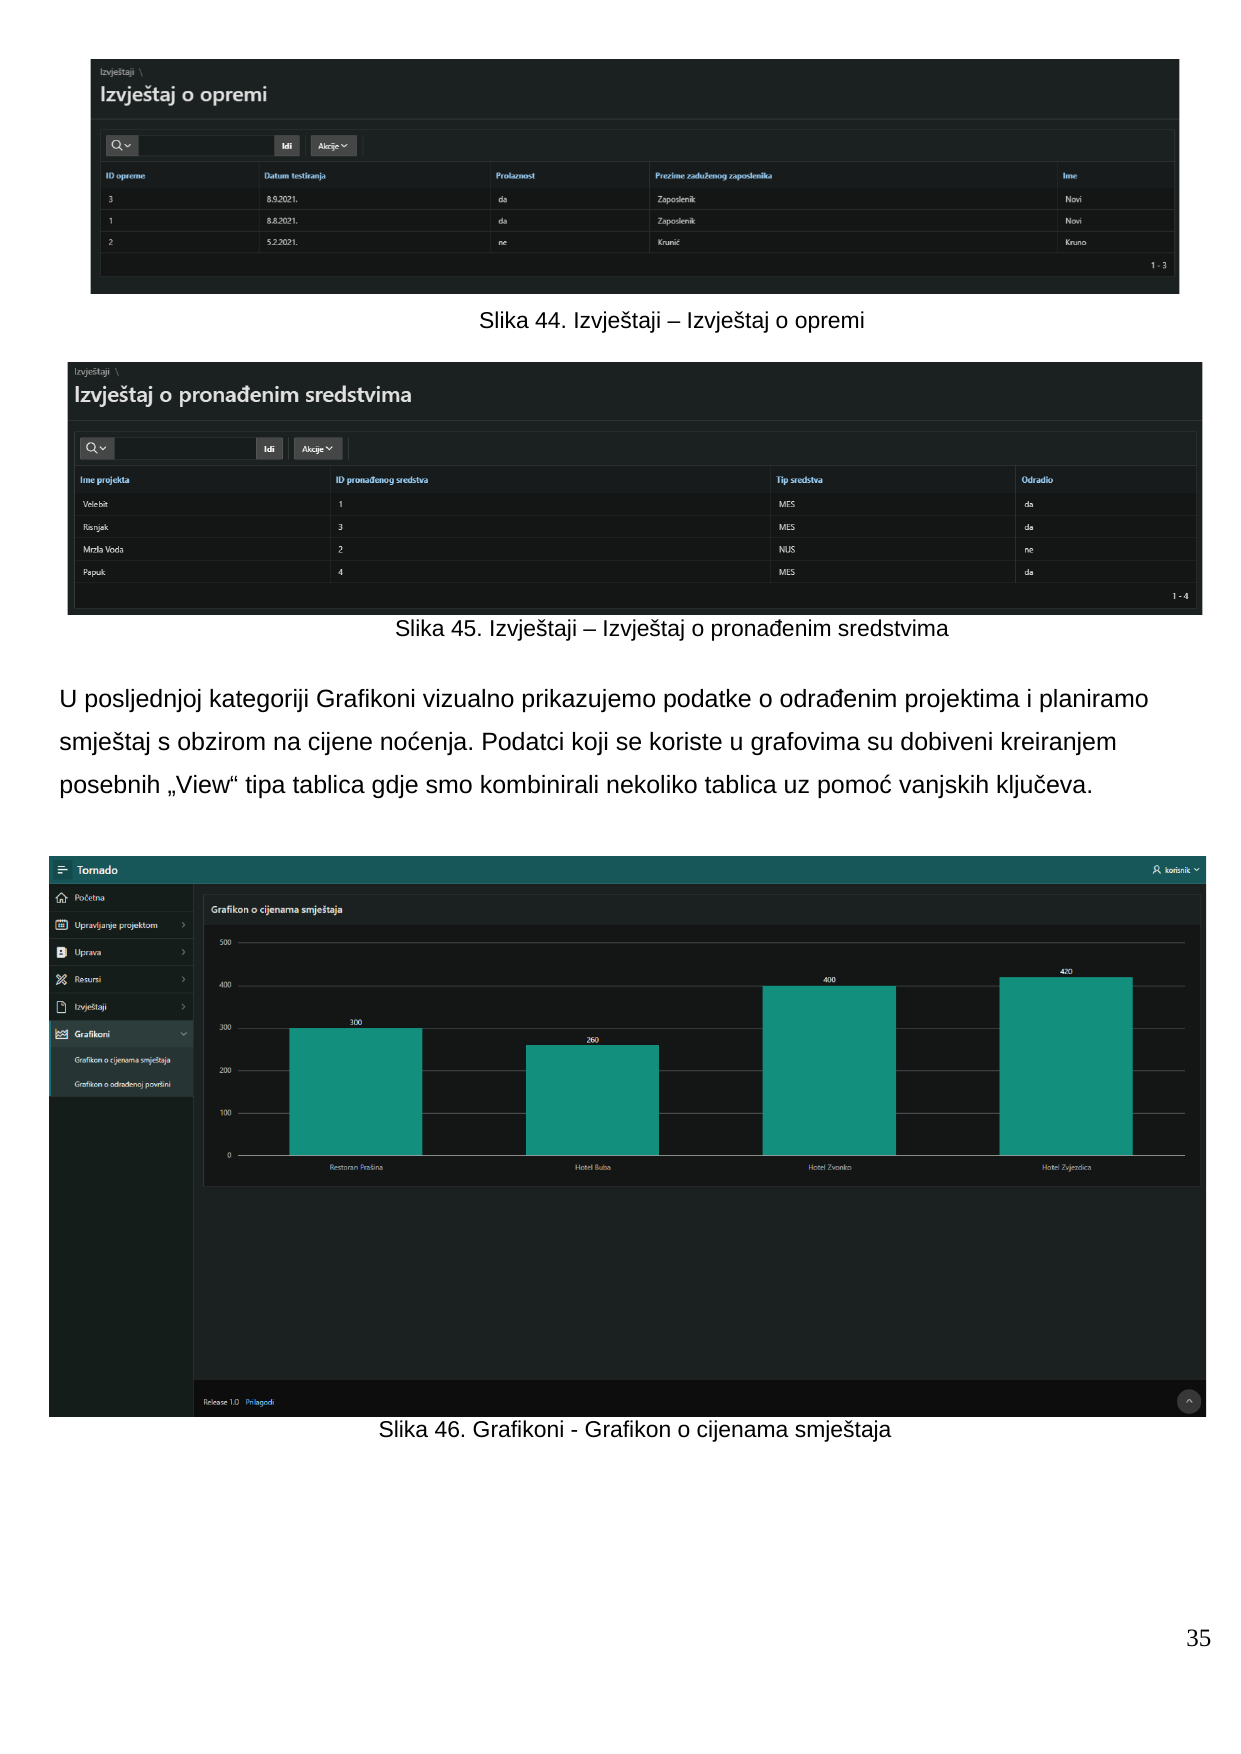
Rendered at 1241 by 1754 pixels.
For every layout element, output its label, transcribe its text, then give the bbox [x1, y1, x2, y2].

picture [90, 59, 1180, 294]
picture [67, 362, 1203, 615]
text Slika 44. Izvještaji – Izvještaj o opremi [59, 307, 1211, 334]
text U posljednjoj kategoriji Grafikoni vizualno prikazujemo podatke o odrađenim projektima i planiramo smještaj s obzirom na cijene noćenja. Podatci koji se koriste u grafovima su dobiveni kreiranjem posebnih „View“ tipa tablica gdje smo kombinirali nekoliko tablica uz pomoć vanjskih ključeva. [59, 684, 1211, 799]
picture [49, 856, 1207, 1417]
text Slika 46. Grafikoni - Grafikon o cijenama smještaja [59, 1416, 1211, 1443]
